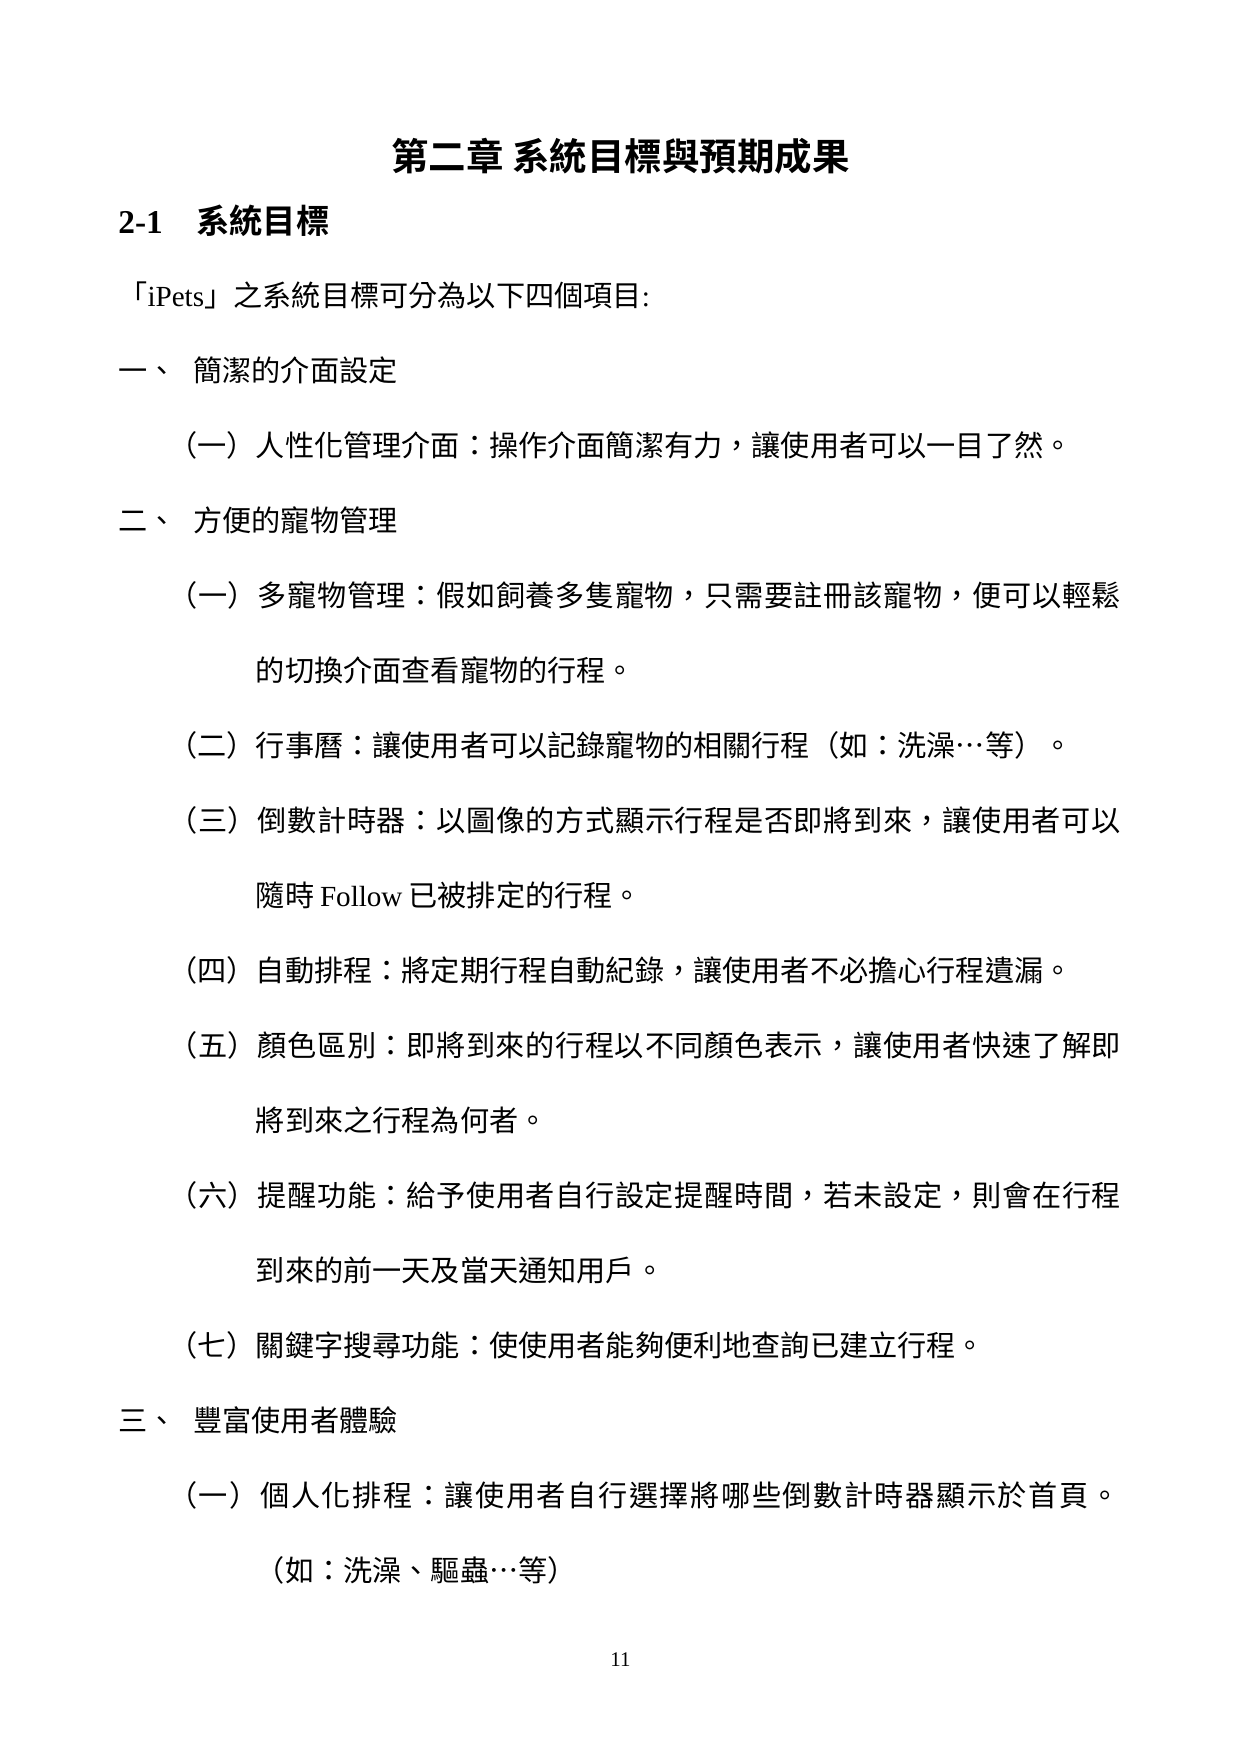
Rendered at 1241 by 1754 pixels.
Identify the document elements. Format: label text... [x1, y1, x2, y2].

text （一）人性化管理介面：操作介面簡潔有力，讓使用者可以一目了然。 [168, 406, 1122, 481]
text （三）倒數計時器：以圖像的方式顯示行程是否即將到來，讓使用者可以隨時Follow已被排定的行程。 [168, 781, 1122, 931]
text （四）自動排程：將定期行程自動紀錄，讓使用者不必擔心行程遺漏。 [168, 931, 1122, 1006]
text （一）個人化排程：讓使用者自行選擇將哪些倒數計時器顯示於首頁。（如：洗澡、驅蟲…等） [168, 1456, 1122, 1606]
text 「iPets」之系統目標可分為以下四個項目: [118, 256, 1122, 331]
list 豐富使用者體驗 [118, 1381, 1122, 1456]
text （五）顏色區別：即將到來的行程以不同顏色表示，讓使用者快速了解即將到來之行程為何者。 [168, 1006, 1122, 1156]
text （一）多寵物管理：假如飼養多隻寵物，只需要註冊該寵物，便可以輕鬆的切換介面查看寵物的行程。 [168, 556, 1122, 706]
text 第二章 系統目標與預期成果 [118, 127, 1122, 181]
text （七）關鍵字搜尋功能：使使用者能夠便利地查詢已建立行程。 [168, 1306, 1122, 1381]
list 方便的寵物管理 [118, 481, 1122, 556]
text （六）提醒功能：給予使用者自行設定提醒時間，若未設定，則會在行程到來的前一天及當天通知用戶。 [168, 1156, 1122, 1306]
text 2-1 系統目標 [118, 181, 1122, 256]
text （二）行事曆：讓使用者可以記錄寵物的相關行程（如：洗澡…等）。 [168, 706, 1122, 781]
list 簡潔的介面設定 [118, 331, 1122, 406]
